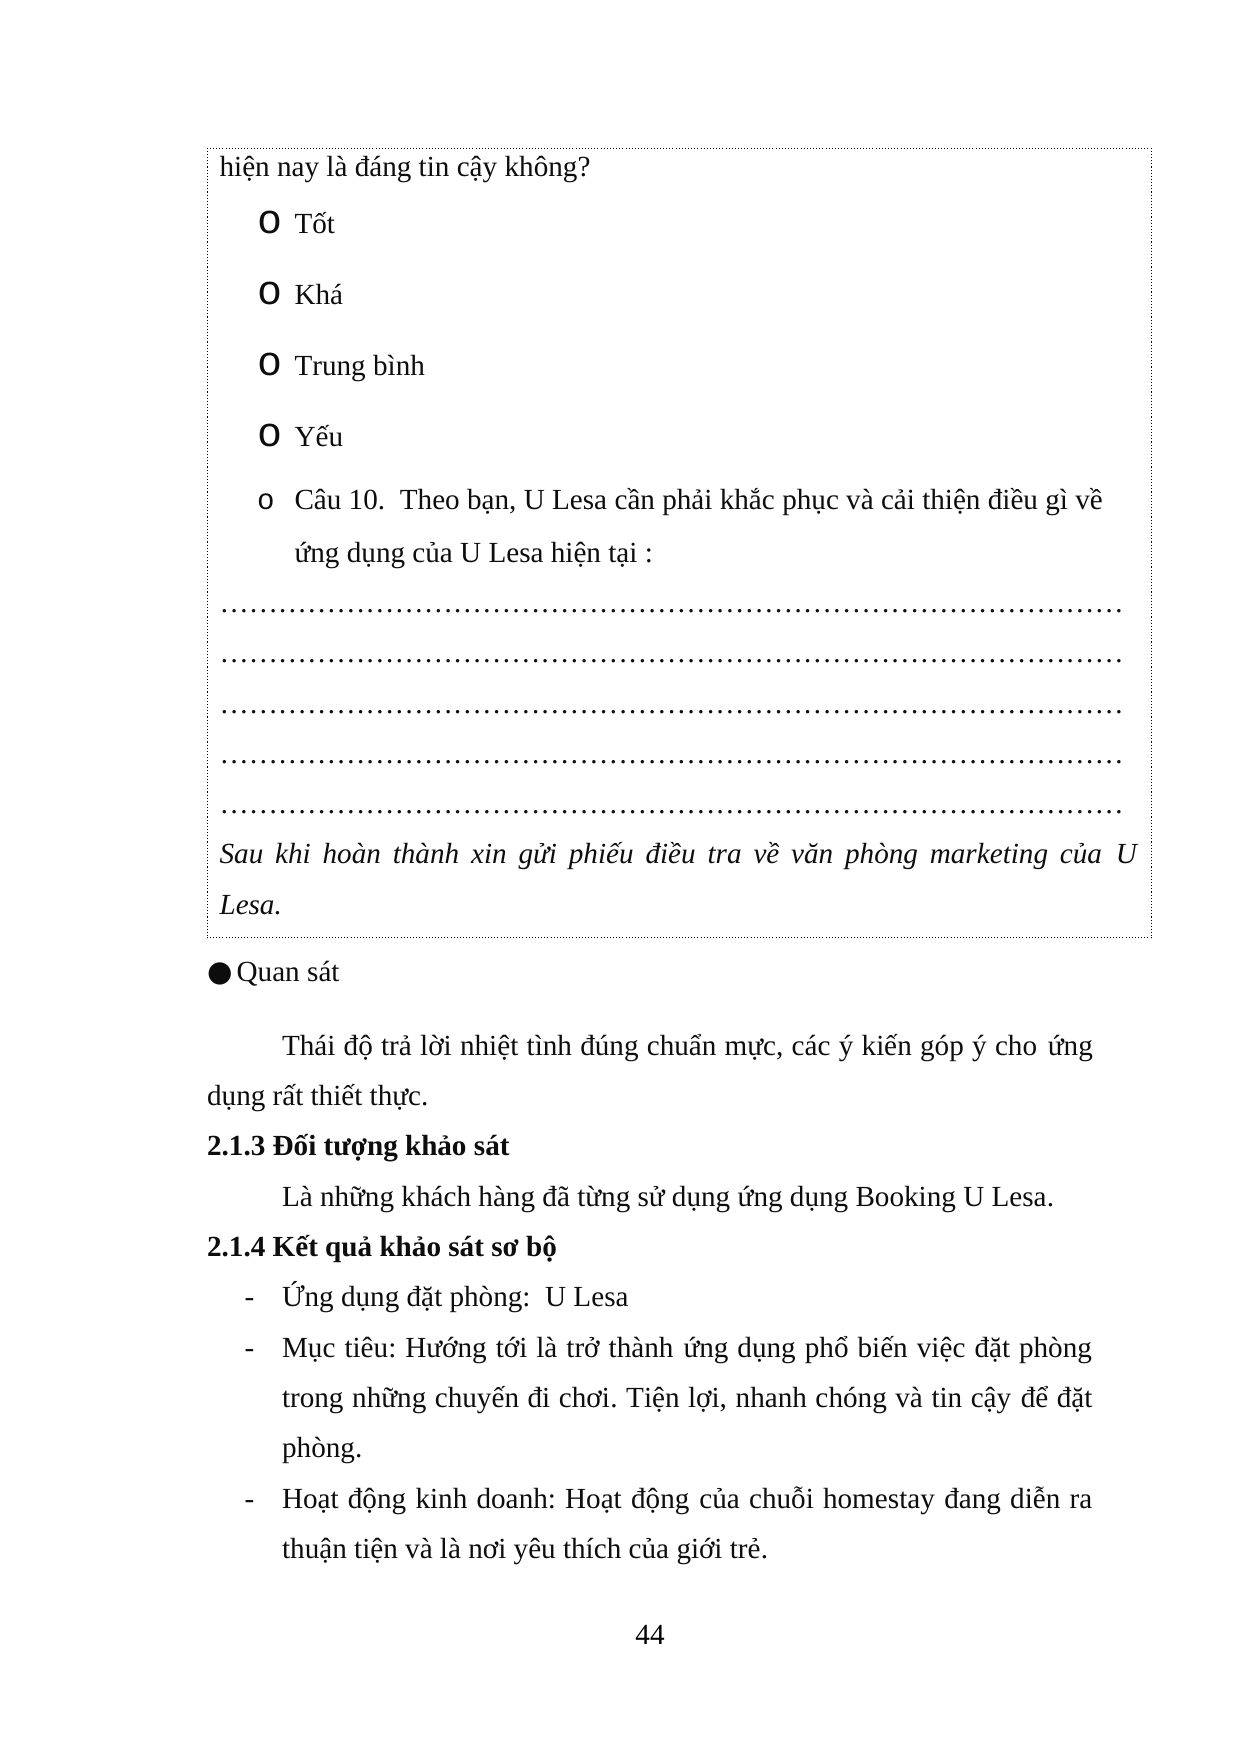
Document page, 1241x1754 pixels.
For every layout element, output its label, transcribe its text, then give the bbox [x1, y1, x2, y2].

text Thái độ trả lời nhiệt tình đúng chuẩn mực, các ý kiến góp ý cho ứng dụng rất thiết thực. [207, 1028, 1092, 1112]
subtitle 2.1.4 Kết quả khảo sát sơ bộ [207, 1229, 1092, 1263]
list Ứng dụng đặt phòng: U Lesa [244, 1279, 1092, 1313]
list Hoạt động kinh doanh: Hoạt động của chuỗi homestay đang diễn ra thuận tiện và là nơi yêu thích của giới trẻ. [244, 1481, 1092, 1564]
list Quan sát [207, 938, 1092, 998]
subtitle 2.1.3 Đối tượng khảo sát [207, 1128, 1092, 1162]
text Là những khách hàng đã từng sử dụng ứng dụng Booking U Lesa. [207, 1179, 1092, 1212]
list Mục tiêu: Hướng tới là trở thành ứng dụng phổ biến việc đặt phòng trong những chuyến đi chơi. Tiện lợi, nhanh chóng và tin cậy để đặt phòng. [244, 1330, 1092, 1464]
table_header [207, 148, 1151, 937]
